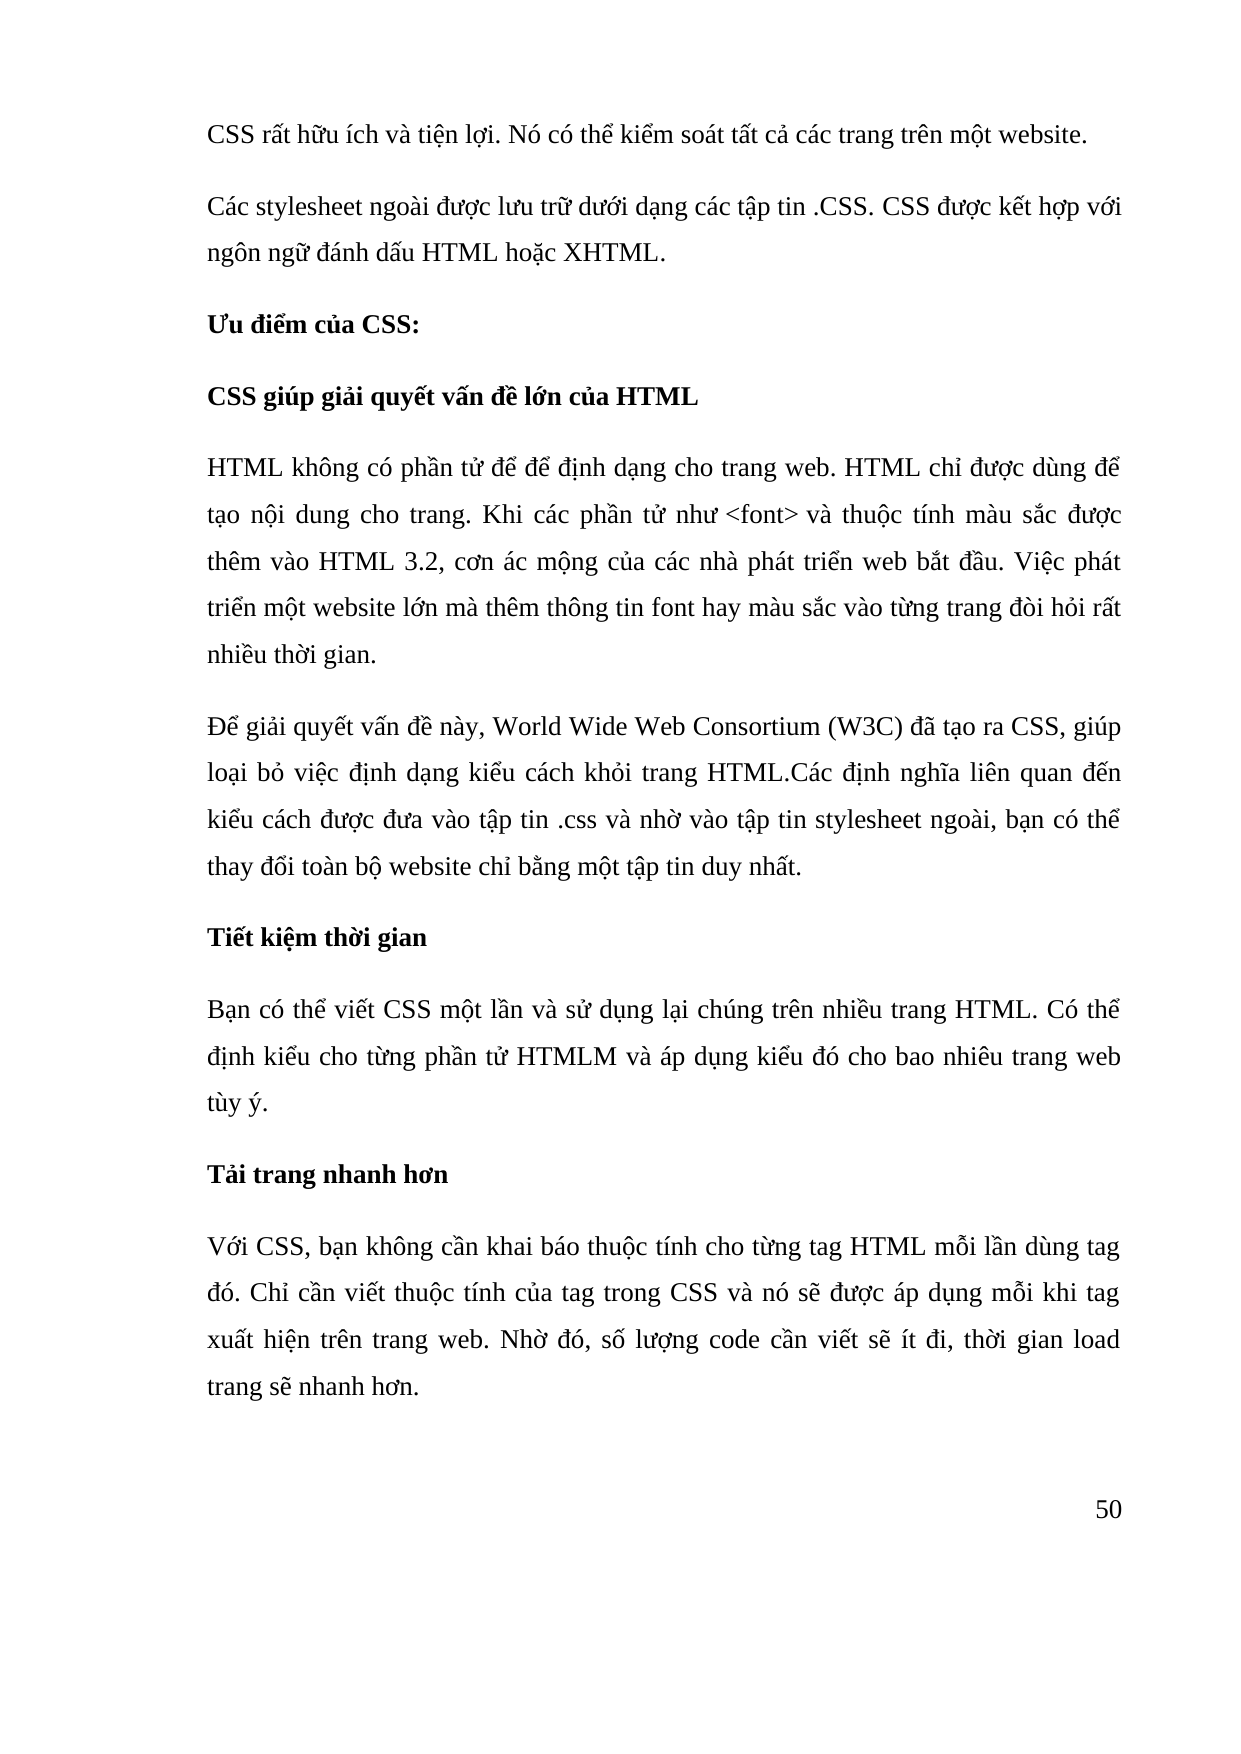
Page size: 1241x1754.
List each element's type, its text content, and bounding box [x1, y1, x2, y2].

text HTML không có phần tử để để định dạng cho trang web. HTML chỉ được dùng để tạo nội dung cho trang. Khi các phần tử như <font> và thuộc tính màu sắc được thêm vào HTML 3.2, cơn ác mộng của các nhà phát triển web bắt đầu. Việc phát triển một website lớn mà thêm thông tin font hay màu sắc vào từng trang đòi hỏi rất nhiều thời gian. [207, 451, 1122, 669]
text Bạn có thể viết CSS một lần và sử dụng lại chúng trên nhiều trang HTML. Có thể định kiểu cho từng phần tử HTMLM và áp dụng kiểu đó cho bao nhiêu trang web tùy ý. [207, 993, 1122, 1118]
text Tải trang nhanh hơn [207, 1158, 1122, 1189]
text Với CSS, bạn không cần khai báo thuộc tính cho từng tag HTML mỗi lần dùng tag đó. Chỉ cần viết thuộc tính của tag trong CSS và nó sẽ được áp dụng mỗi khi tag xuất hiện trên trang web. Nhờ đó, số lượng code cần viết sẽ ít đi, thời gian load trang sẽ nhanh hơn. [207, 1230, 1122, 1401]
text CSS giúp giải quyết vấn đề lớn của HTML [207, 380, 1122, 411]
text Tiết kiệm thời gian [207, 921, 1122, 953]
text CSS rất hữu ích và tiện lợi. Nó có thể kiểm soát tất cả các trang trên một website. [207, 118, 1122, 149]
text Ưu điểm của CSS: [207, 308, 1122, 339]
text Các stylesheet ngoài được lưu trữ dưới dạng các tập tin .CSS. CSS được kết hợp với ngôn ngữ đánh dấu HTML hoặc XHTML. [207, 190, 1122, 268]
text Để giải quyết vấn đề này, World Wide Web Consortium (W3C) đã tạo ra CSS, giúp loại bỏ việc định dạng kiểu cách khỏi trang HTML.Các định nghĩa liên quan đến kiểu cách được đưa vào tập tin .css và nhờ vào tập tin stylesheet ngoài, bạn có thể thay đổi toàn bộ website chỉ bằng một tập tin duy nhất. [207, 710, 1122, 881]
